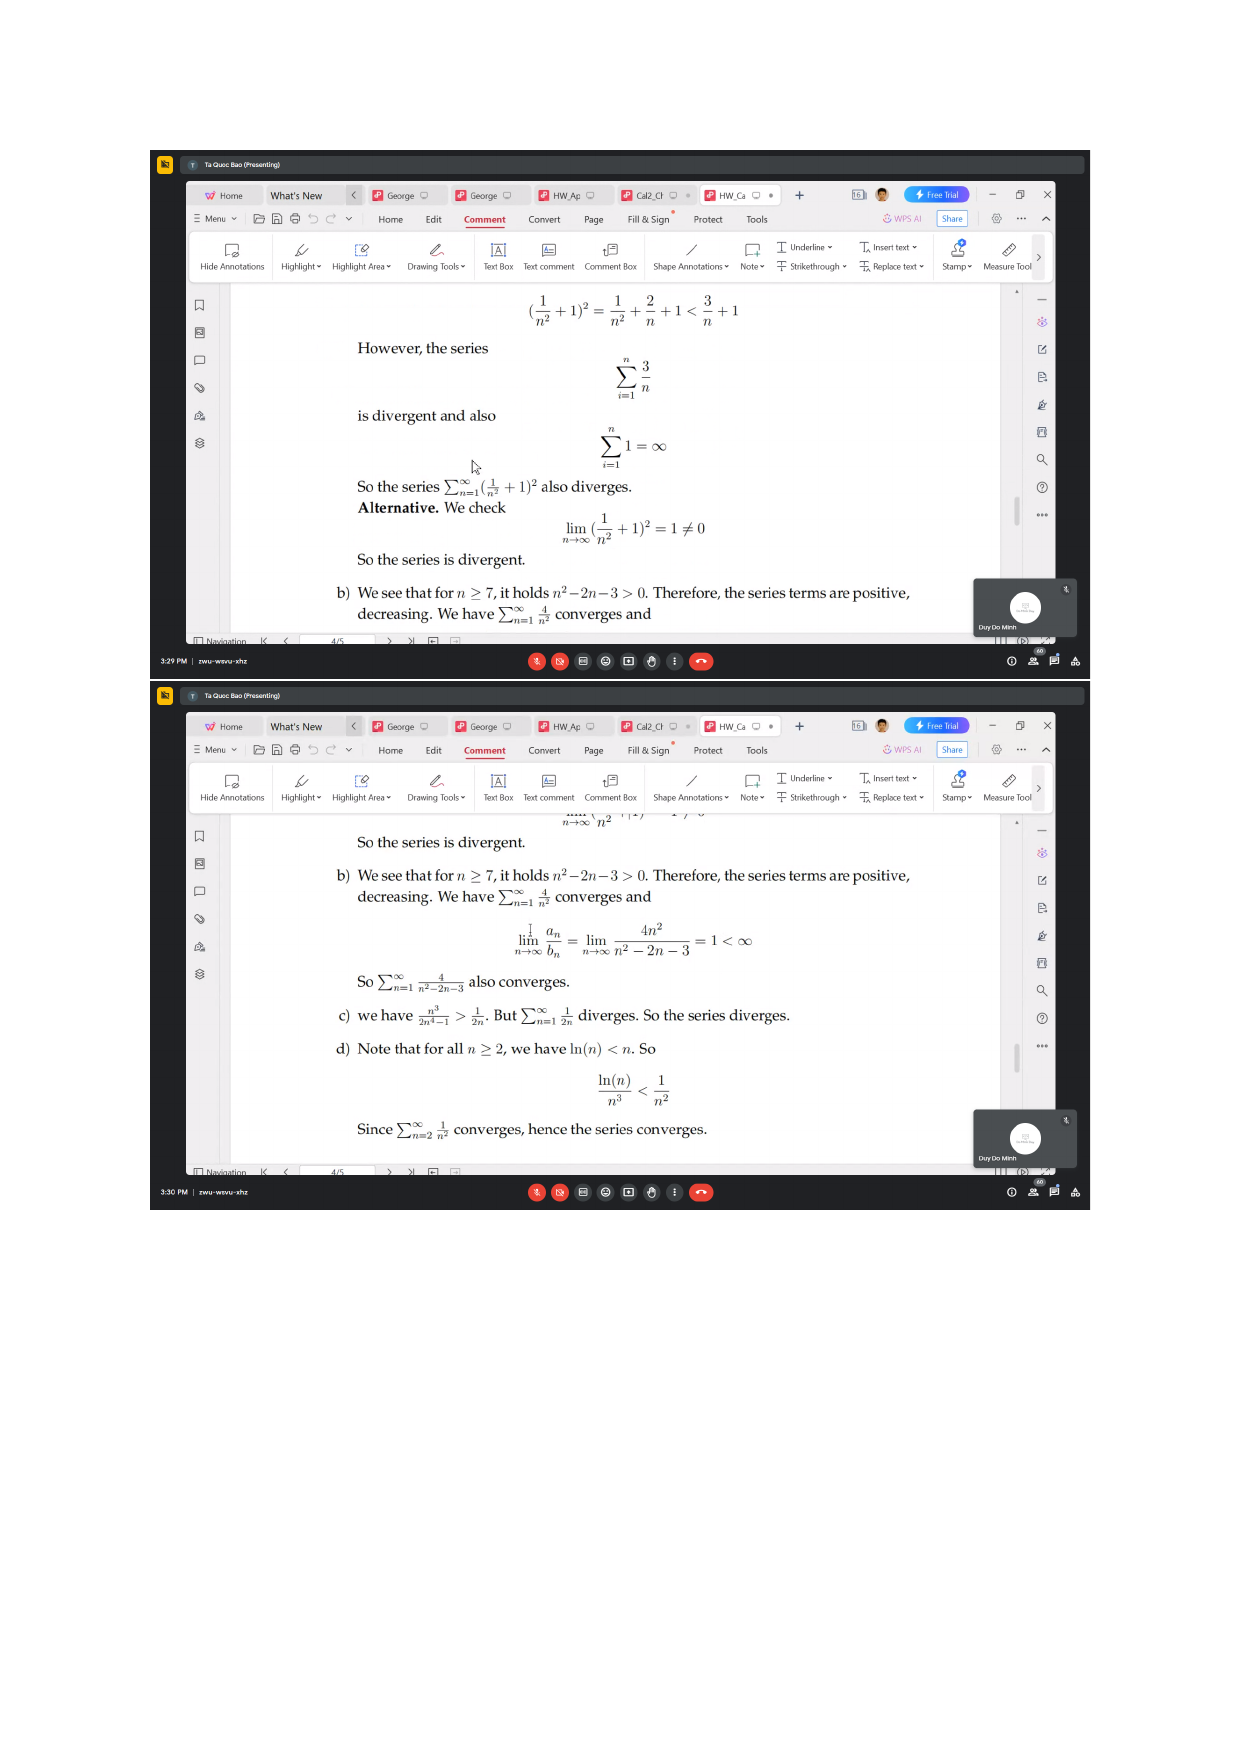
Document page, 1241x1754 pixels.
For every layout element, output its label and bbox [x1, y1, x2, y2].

picture [150, 681, 1091, 1210]
picture [150, 150, 1091, 679]
